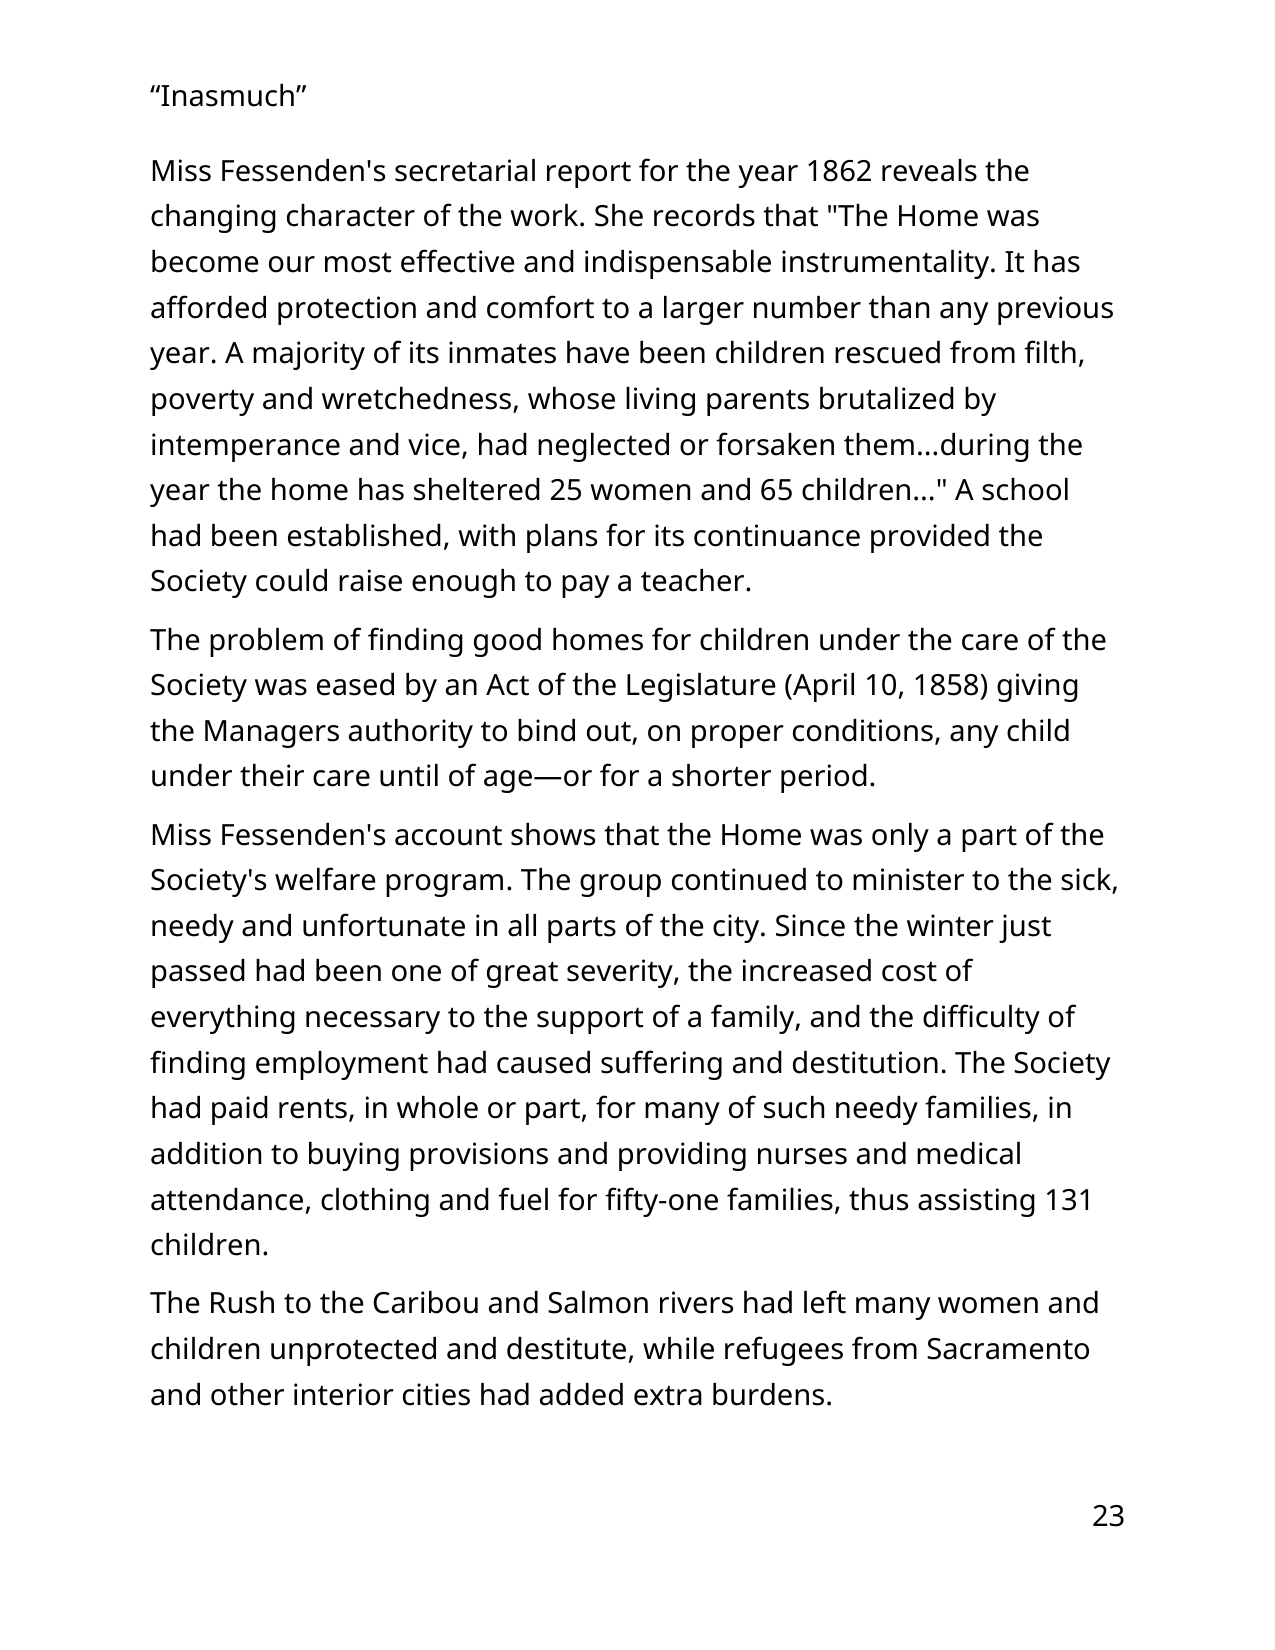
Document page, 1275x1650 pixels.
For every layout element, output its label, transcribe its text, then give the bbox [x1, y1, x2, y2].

text Miss Fessenden's secretarial report for the year 1862 reveals the changing character of the work. She records that "The Home was become our most effective and indispensable instrumentality. It has afforded protection and comfort to a larger number than any previous year. A majority of its inmates have been children rescued from filth, poverty and wretchedness, whose living parents brutalized by intemperance and vice, had neglected or forsaken them...during the year the home has sheltered 25 women and 65 children..." A school had been established, with plans for its continuance provided the Society could raise enough to pay a teacher. [150, 150, 1125, 600]
text The Rush to the Caribou and Salmon rivers had left many women and children unprotected and destitute, while refugees from Sacramento and other interior cities had added extra burdens. [150, 1282, 1125, 1413]
text The problem of finding good homes for children under the care of the Society was eased by an Act of the Legislature (April 10, 1858) giving the Managers authority to bind out, on proper conditions, any child under their care until of age—or for a shorter period. [150, 619, 1125, 795]
text Miss Fessenden's account shows that the Home was only a part of the Society's welfare program. The group continued to minister to the sick, needy and unfortunate in all parts of the city. Since the winter just passed had been one of great severity, the increased cost of everything necessary to the support of a family, and the difficulty of finding employment had caused suffering and destitution. The Society had paid rents, in whole or part, for many of such needy families, in addition to buying provisions and providing nurses and medical attendance, clothing and fuel for fifty-one families, thus assisting 131 children. [150, 814, 1125, 1264]
